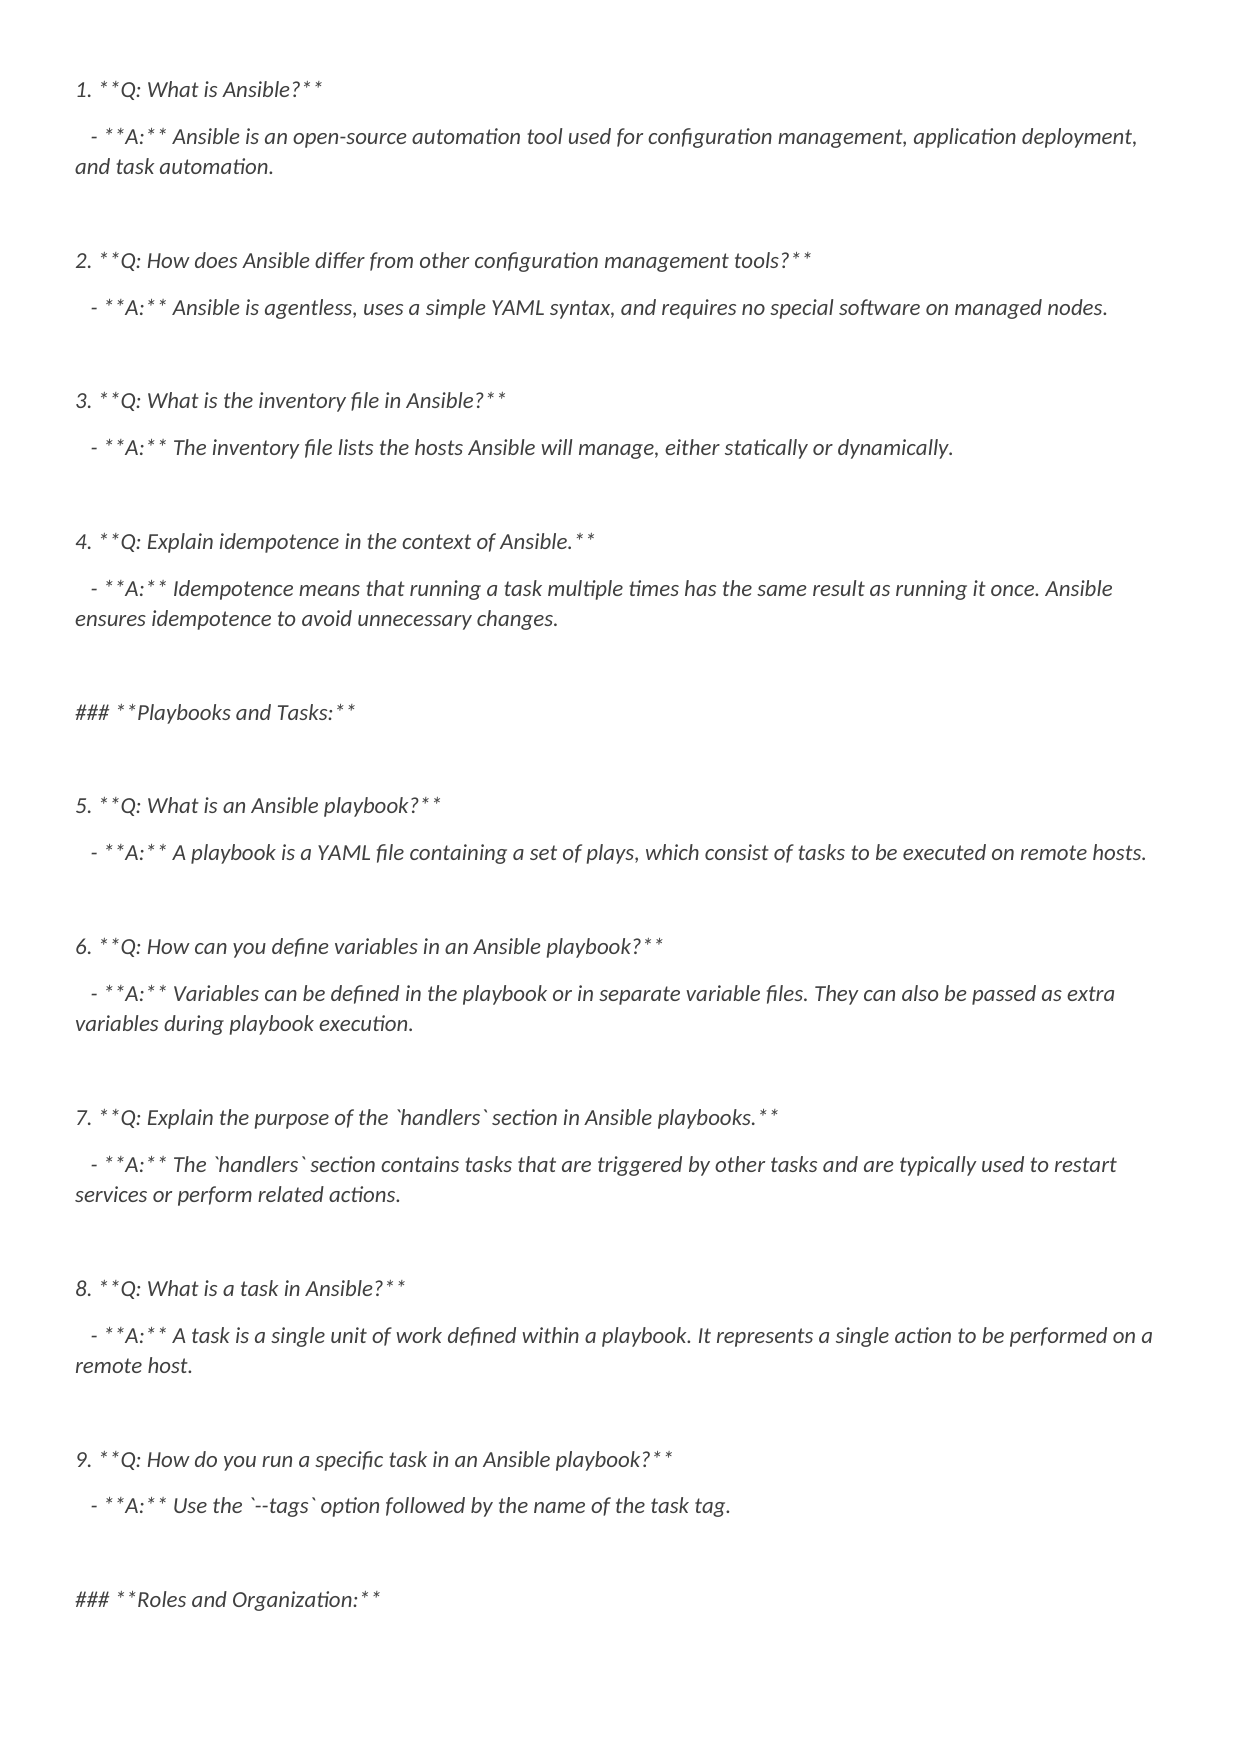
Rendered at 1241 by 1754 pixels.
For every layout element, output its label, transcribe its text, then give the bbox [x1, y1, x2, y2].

text 1. **Q: What is Ansible?** [75, 75, 1165, 103]
text 6. **Q: How can you define variables in an Ansible playbook?** [75, 932, 1165, 960]
text - **A:** A task is a single unit of work defined within a playbook. It represents a single action to be performed on a remote host. [75, 1321, 1165, 1379]
text ### **Playbooks and Tasks:** [75, 698, 1165, 726]
text ### **Roles and Organization:** [75, 1585, 1165, 1613]
text 2. **Q: How does Ansible differ from other configuration management tools?** [75, 246, 1165, 274]
text - **A:** Variables can be defined in the playbook or in separate variable files. They can also be passed as extra variables during playbook execution. [75, 979, 1165, 1037]
text 3. **Q: What is the inventory file in Ansible?** [75, 386, 1165, 414]
text - **A:** A playbook is a YAML file containing a set of plays, which consist of tasks to be executed on remote hosts. [75, 838, 1165, 867]
text - **A:** Idempotence means that running a task multiple times has the same result as running it once. Ansible ensures idempotence to avoid unnecessary changes. [75, 574, 1165, 632]
text - **A:** The `handlers` section contains tasks that are triggered by other tasks and are typically used to restart services or perform related actions. [75, 1150, 1165, 1208]
text - **A:** Use the `--tags` option followed by the name of the task tag. [75, 1492, 1165, 1520]
text 8. **Q: What is a task in Ansible?** [75, 1274, 1165, 1302]
text 5. **Q: What is an Ansible playbook?** [75, 792, 1165, 820]
text - **A:** The inventory file lists the hosts Ansible will manage, either statically or dynamically. [75, 433, 1165, 461]
text 9. **Q: How do you run a specific task in an Ansible playbook?** [75, 1445, 1165, 1473]
text 4. **Q: Explain idempotence in the context of Ansible.** [75, 527, 1165, 555]
text - **A:** Ansible is an open-source automation tool used for configuration management, application deployment, and task automation. [75, 122, 1165, 180]
text - **A:** Ansible is agentless, uses a simple YAML syntax, and requires no special software on managed nodes. [75, 293, 1165, 321]
text 7. **Q: Explain the purpose of the `handlers` section in Ansible playbooks.** [75, 1103, 1165, 1131]
